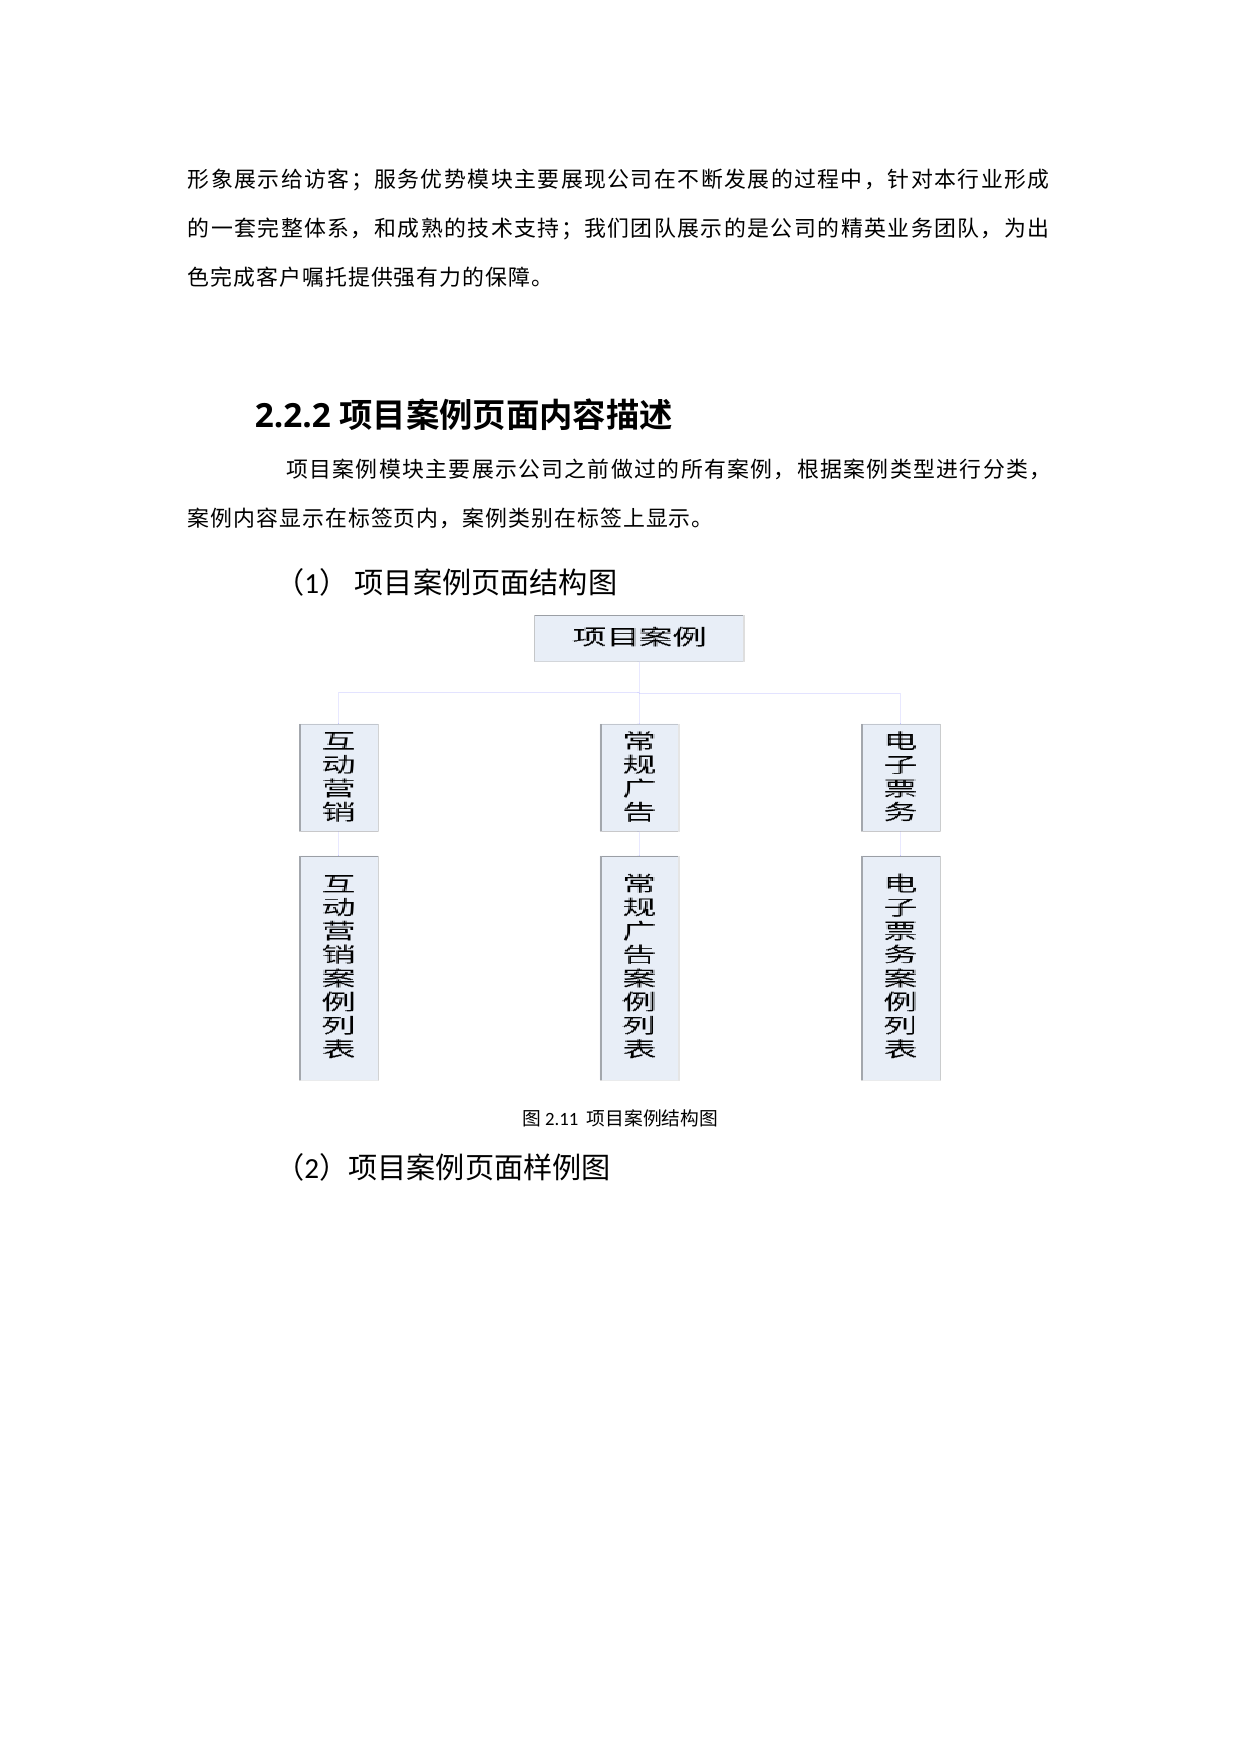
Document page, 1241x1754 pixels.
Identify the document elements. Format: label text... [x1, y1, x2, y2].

text （2）项目案例页面样例图 [187, 1133, 1053, 1198]
text 图2.11 项目案例结构图 [187, 1101, 1053, 1133]
title 2.2.2 项目案例页面内容描述 [187, 380, 1053, 445]
text （1） 项目案例页面结构图 [187, 548, 1053, 613]
text 项目案例模块主要展示公司之前做过的所有案例，根据案例类型进行分类，案例内容显示在标签页内，案例类别在标签上显示。 [187, 451, 1053, 533]
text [187, 162, 1053, 292]
